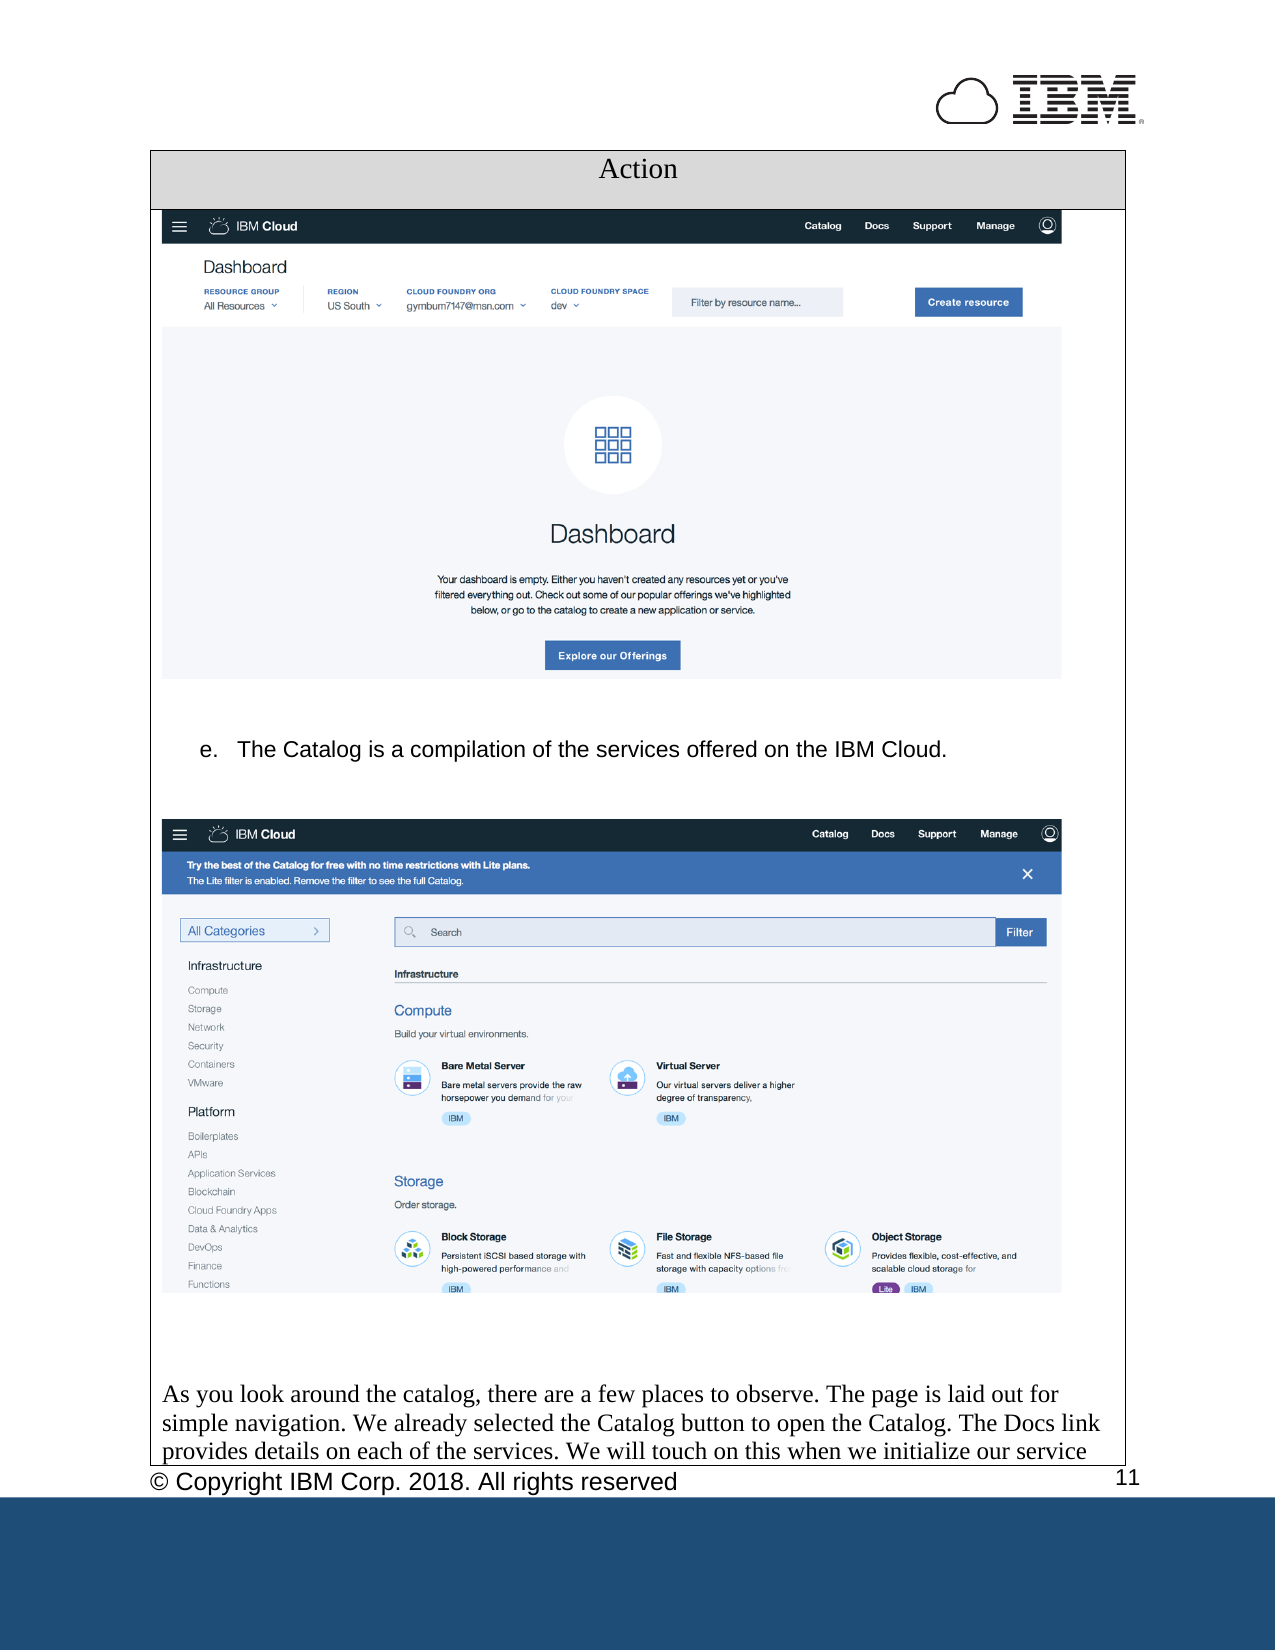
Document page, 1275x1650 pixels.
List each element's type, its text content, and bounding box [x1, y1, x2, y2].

picture [1013, 75, 1144, 124]
table_header Action [151, 151, 1125, 209]
picture [161, 210, 1062, 679]
picture [161, 819, 1062, 1293]
picture [933, 76, 1001, 124]
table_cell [151, 210, 1125, 1465]
